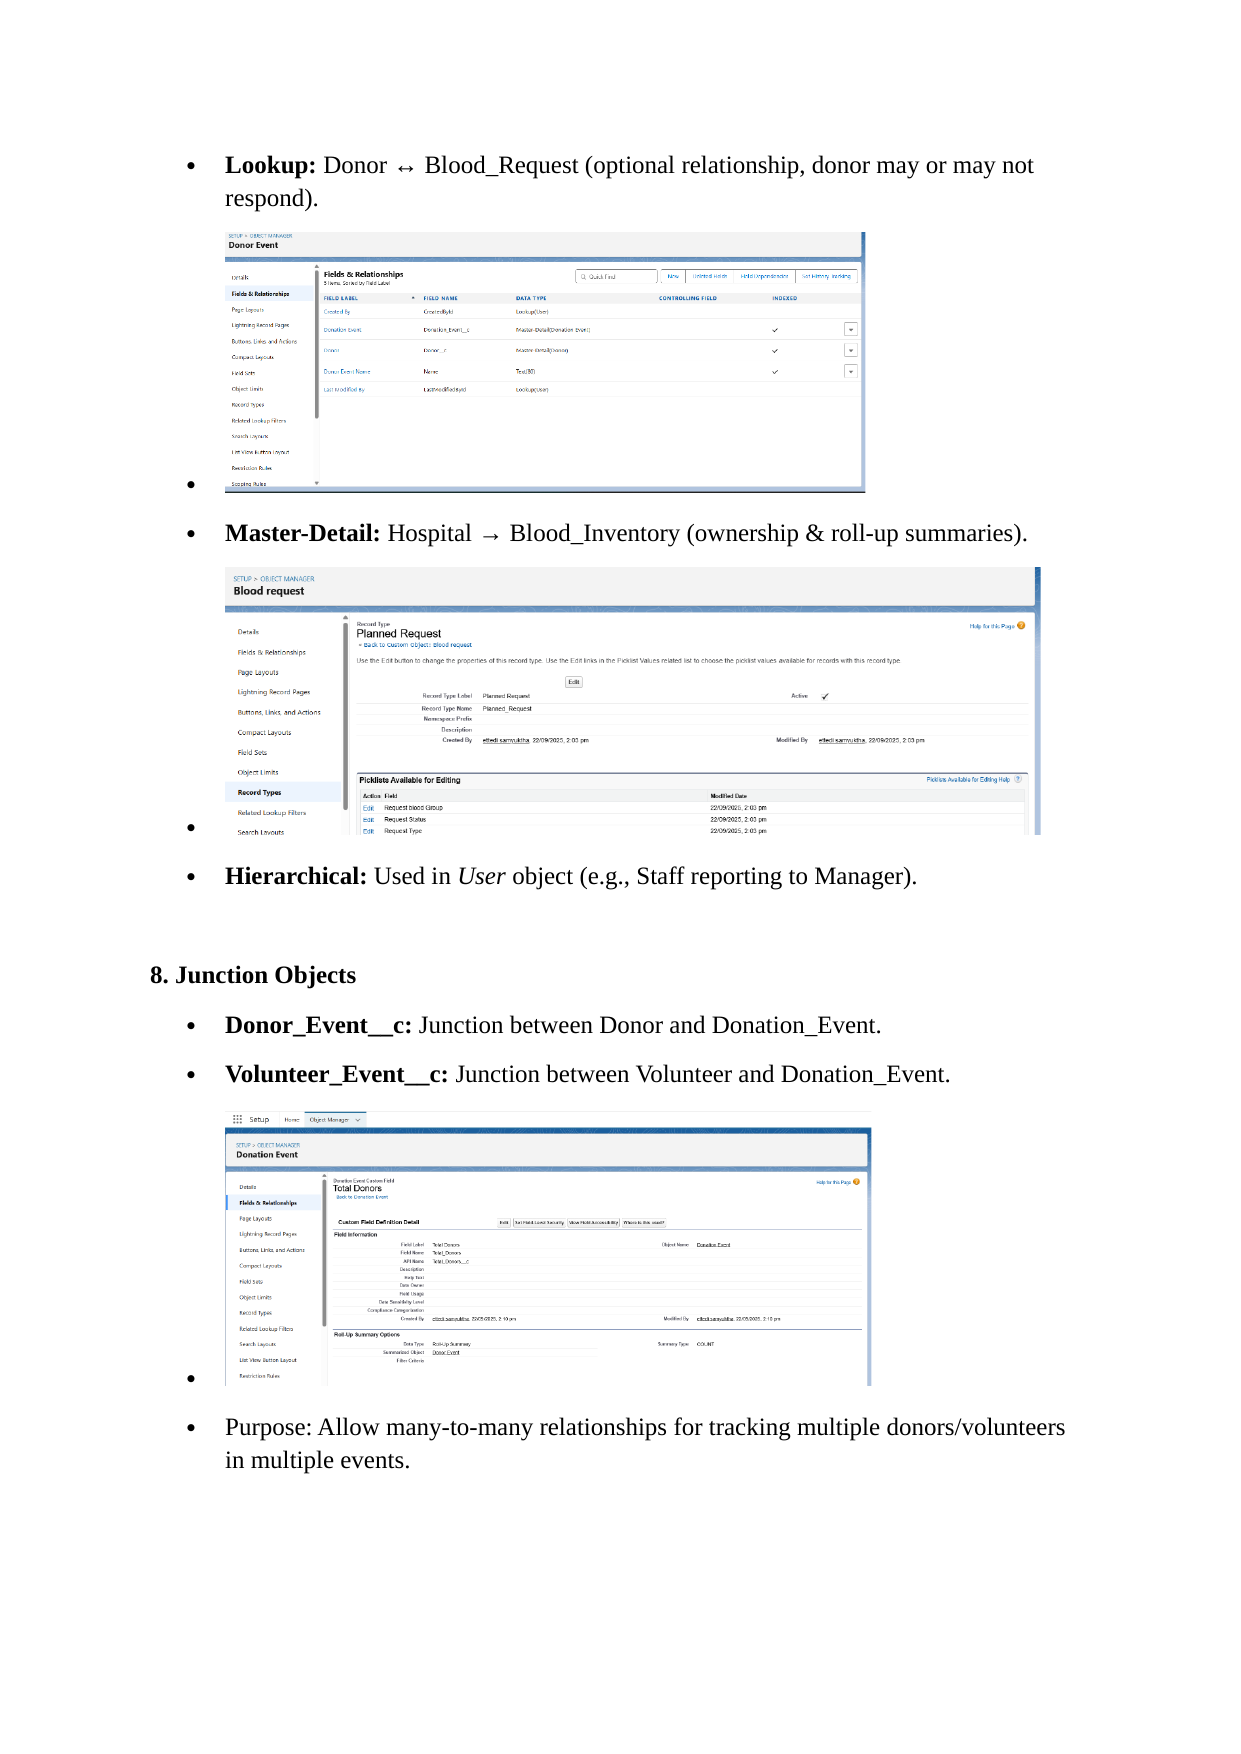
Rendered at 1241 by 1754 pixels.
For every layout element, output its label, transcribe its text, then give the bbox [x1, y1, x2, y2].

list Master-Detail: Hospital → Blood_Inventory (ownership & roll-up summaries). [187, 518, 1090, 547]
list Volunteer_Event__c: Junction between Volunteer and Donation_Event. [187, 1059, 1090, 1088]
picture [225, 232, 866, 493]
picture [225, 1109, 872, 1386]
list Donor_Event__c: Junction between Donor and Donation_Event. [187, 1010, 1090, 1038]
text 8. Junction Objects [150, 960, 1090, 989]
list Lookup: Donor ↔ Blood_Request (optional relationship, donor may or may not respond). [187, 150, 1090, 212]
list Hierarchical: Used in User object (e.g., Staff reporting to Manager). [187, 861, 1090, 889]
list Purpose: Allow many-to-many relationships for tracking multiple donors/volunteers in multiple events. [187, 1412, 1090, 1473]
picture [225, 567, 1041, 835]
